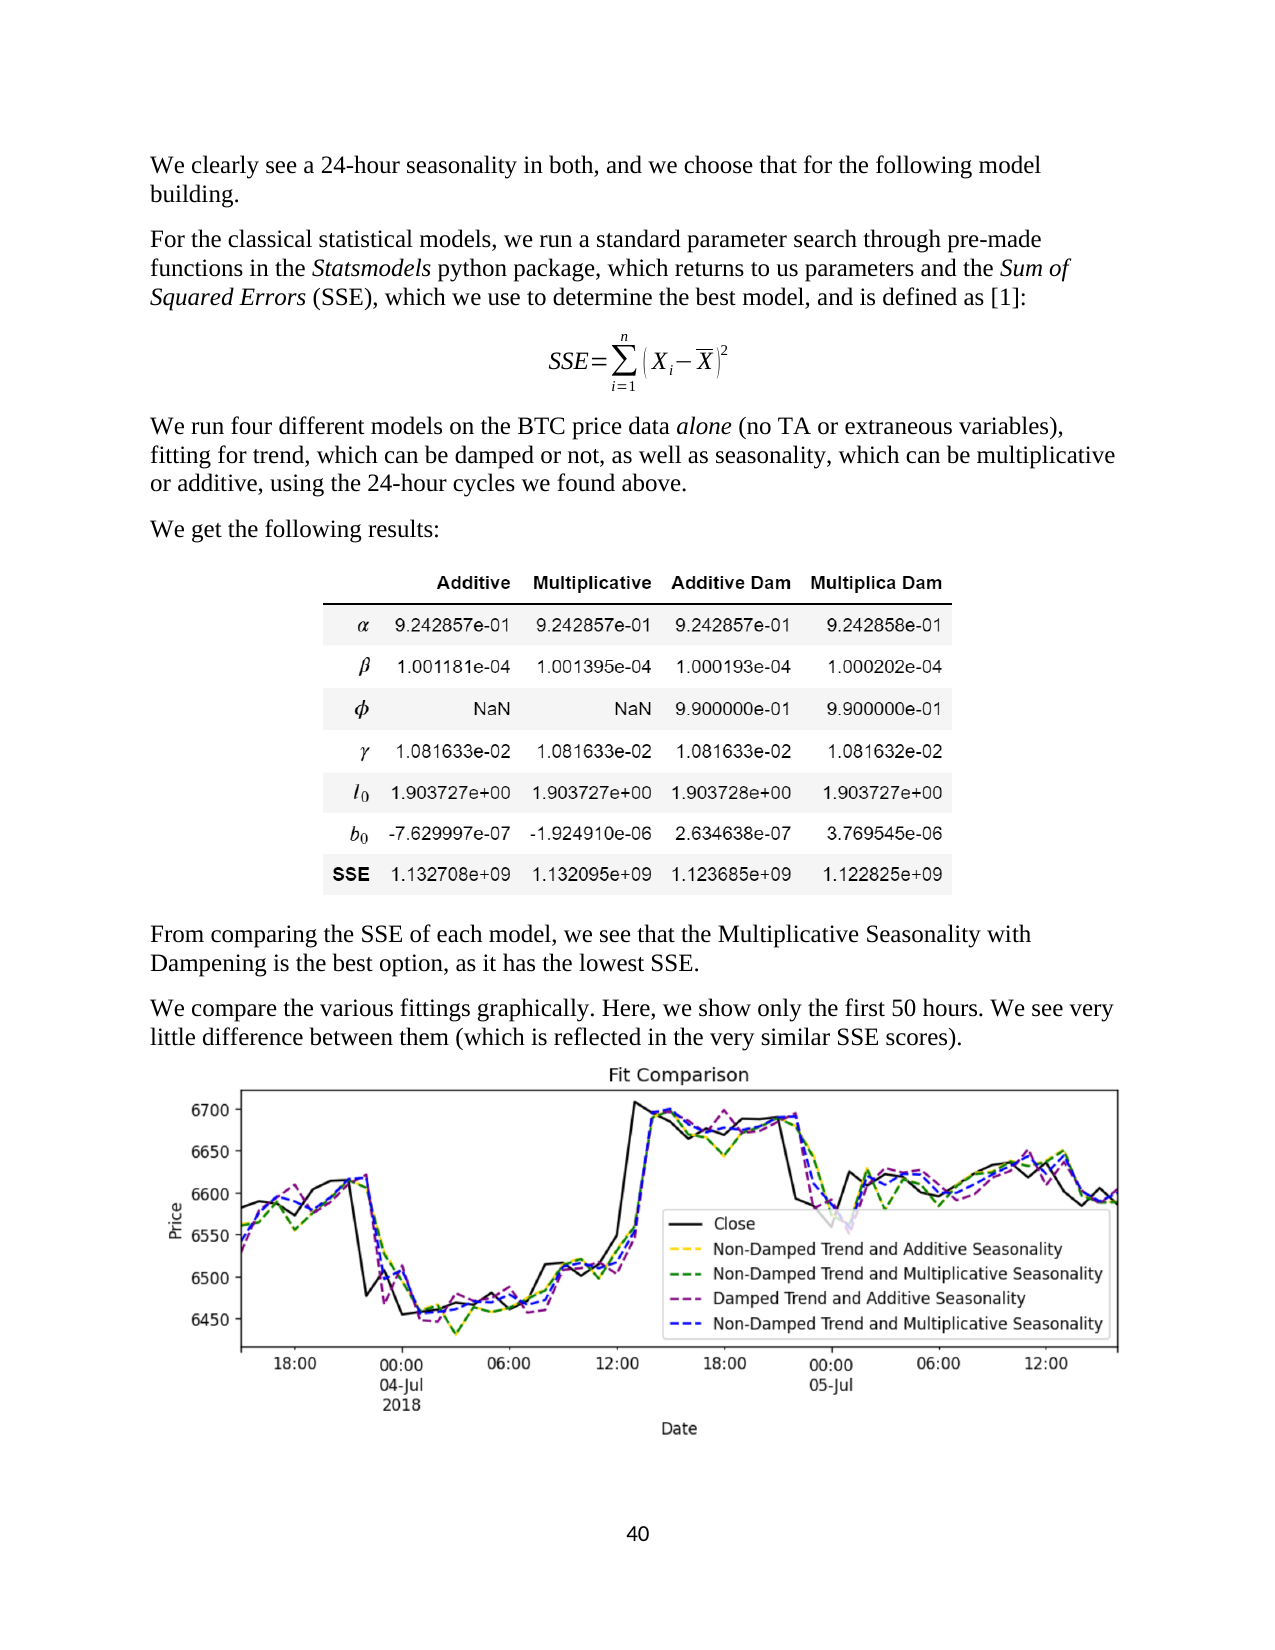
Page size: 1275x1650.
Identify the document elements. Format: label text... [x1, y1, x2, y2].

picture [150, 1067, 1125, 1438]
picture [319, 559, 956, 903]
text We clearly see a 24-hour seasonality in both, and we choose that for the following model building. [150, 150, 1125, 207]
text We get the following results: [150, 514, 1125, 543]
text We run four different models on the BTC price data alone (no TA or extraneous variables), fitting for trend, which can be damped or not, as well as seasonality, which can be multiplicative or additive, using the 24-hour cycles we found above. [150, 411, 1125, 497]
text From comparing the SSE of each model, we see that the Multiplicative Seasonality with Dampening is the best option, as it has the lowest SSE. [150, 919, 1125, 977]
text We compare the various fittings graphically. Here, we show only the first 50 hours. We see very little difference between them (which is reflected in the very similar SSE scores). [150, 993, 1125, 1051]
text For the classical statistical models, we run a standard parameter search through pre-made functions in the Statsmodels python package, which returns to us parameters and the Sum of Squared Errors (SSE), which we use to determine the best model, and is defined as [1]: [150, 224, 1125, 310]
